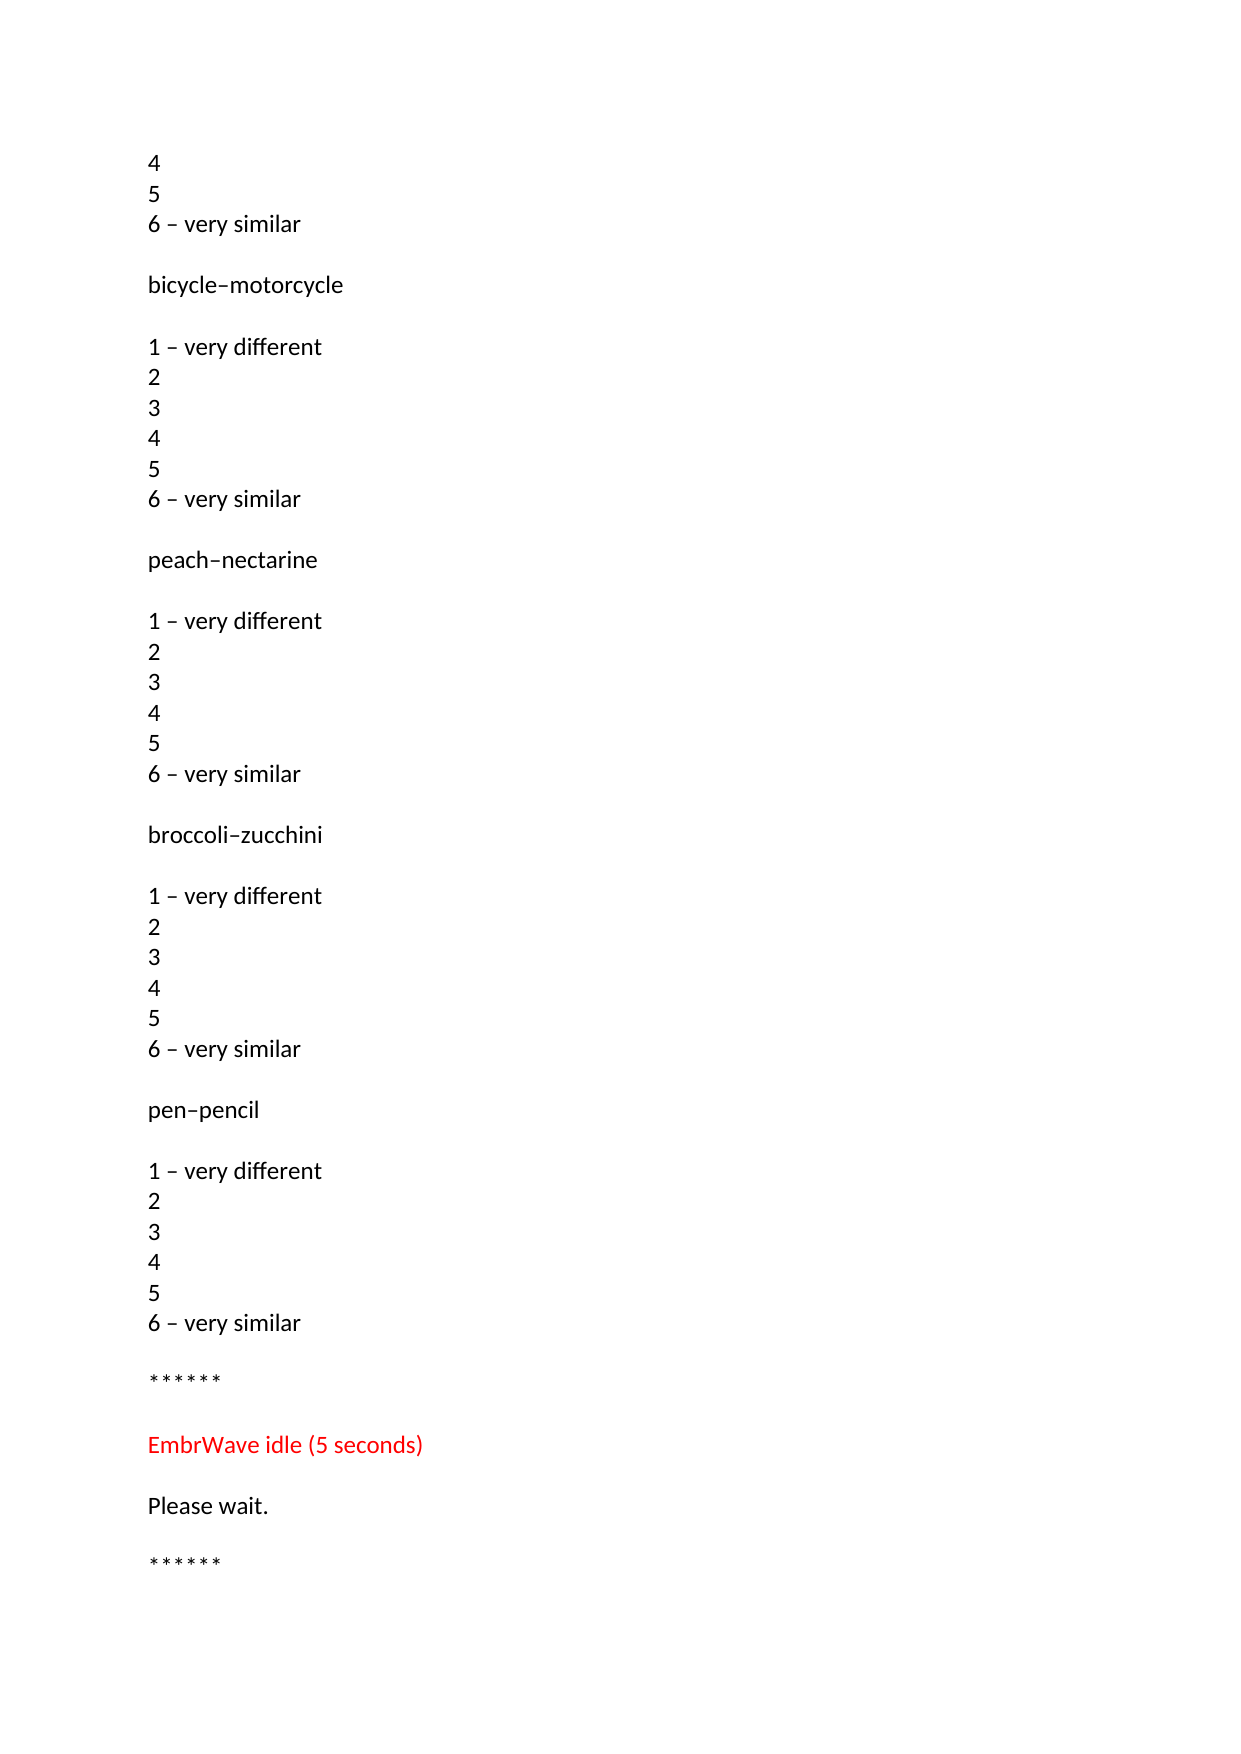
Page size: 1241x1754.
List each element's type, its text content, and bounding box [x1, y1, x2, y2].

text 4 [148, 697, 1093, 727]
text 2 [148, 1185, 1093, 1216]
text 6 – very similar [148, 1307, 1093, 1338]
text broccoli–zucchini [148, 819, 1093, 849]
text 5 [148, 1277, 1093, 1307]
text 3 [148, 1216, 1093, 1246]
text 2 [148, 636, 1093, 666]
text 3 [148, 941, 1093, 972]
text 4 [148, 422, 1093, 453]
text 4 [148, 972, 1093, 1002]
text ****** [148, 1368, 1093, 1399]
text 4 [148, 1246, 1093, 1277]
text Please wait. [148, 1491, 1093, 1521]
text EmbrWave idle (5 seconds) [148, 1429, 1093, 1460]
text 3 [148, 392, 1093, 422]
text 6 – very similar [148, 758, 1093, 788]
text bicycle–motorcycle [148, 270, 1093, 300]
text 6 – very similar [148, 1033, 1093, 1063]
text pen–pencil [148, 1094, 1093, 1124]
text ****** [148, 1552, 1093, 1582]
text 5 [148, 727, 1093, 758]
text 1 – very different [148, 331, 1093, 361]
text 5 [148, 1002, 1093, 1033]
text 2 [148, 361, 1093, 392]
text 4 [148, 148, 1093, 178]
text 3 [148, 666, 1093, 697]
text 6 – very similar [148, 483, 1093, 514]
text 1 – very different [148, 605, 1093, 636]
text 5 [148, 453, 1093, 483]
text 1 – very different [148, 880, 1093, 911]
text peach–nectarine [148, 544, 1093, 575]
text 5 [148, 178, 1093, 209]
text 2 [148, 911, 1093, 941]
text 1 – very different [148, 1155, 1093, 1185]
text 6 – very similar [148, 209, 1093, 239]
